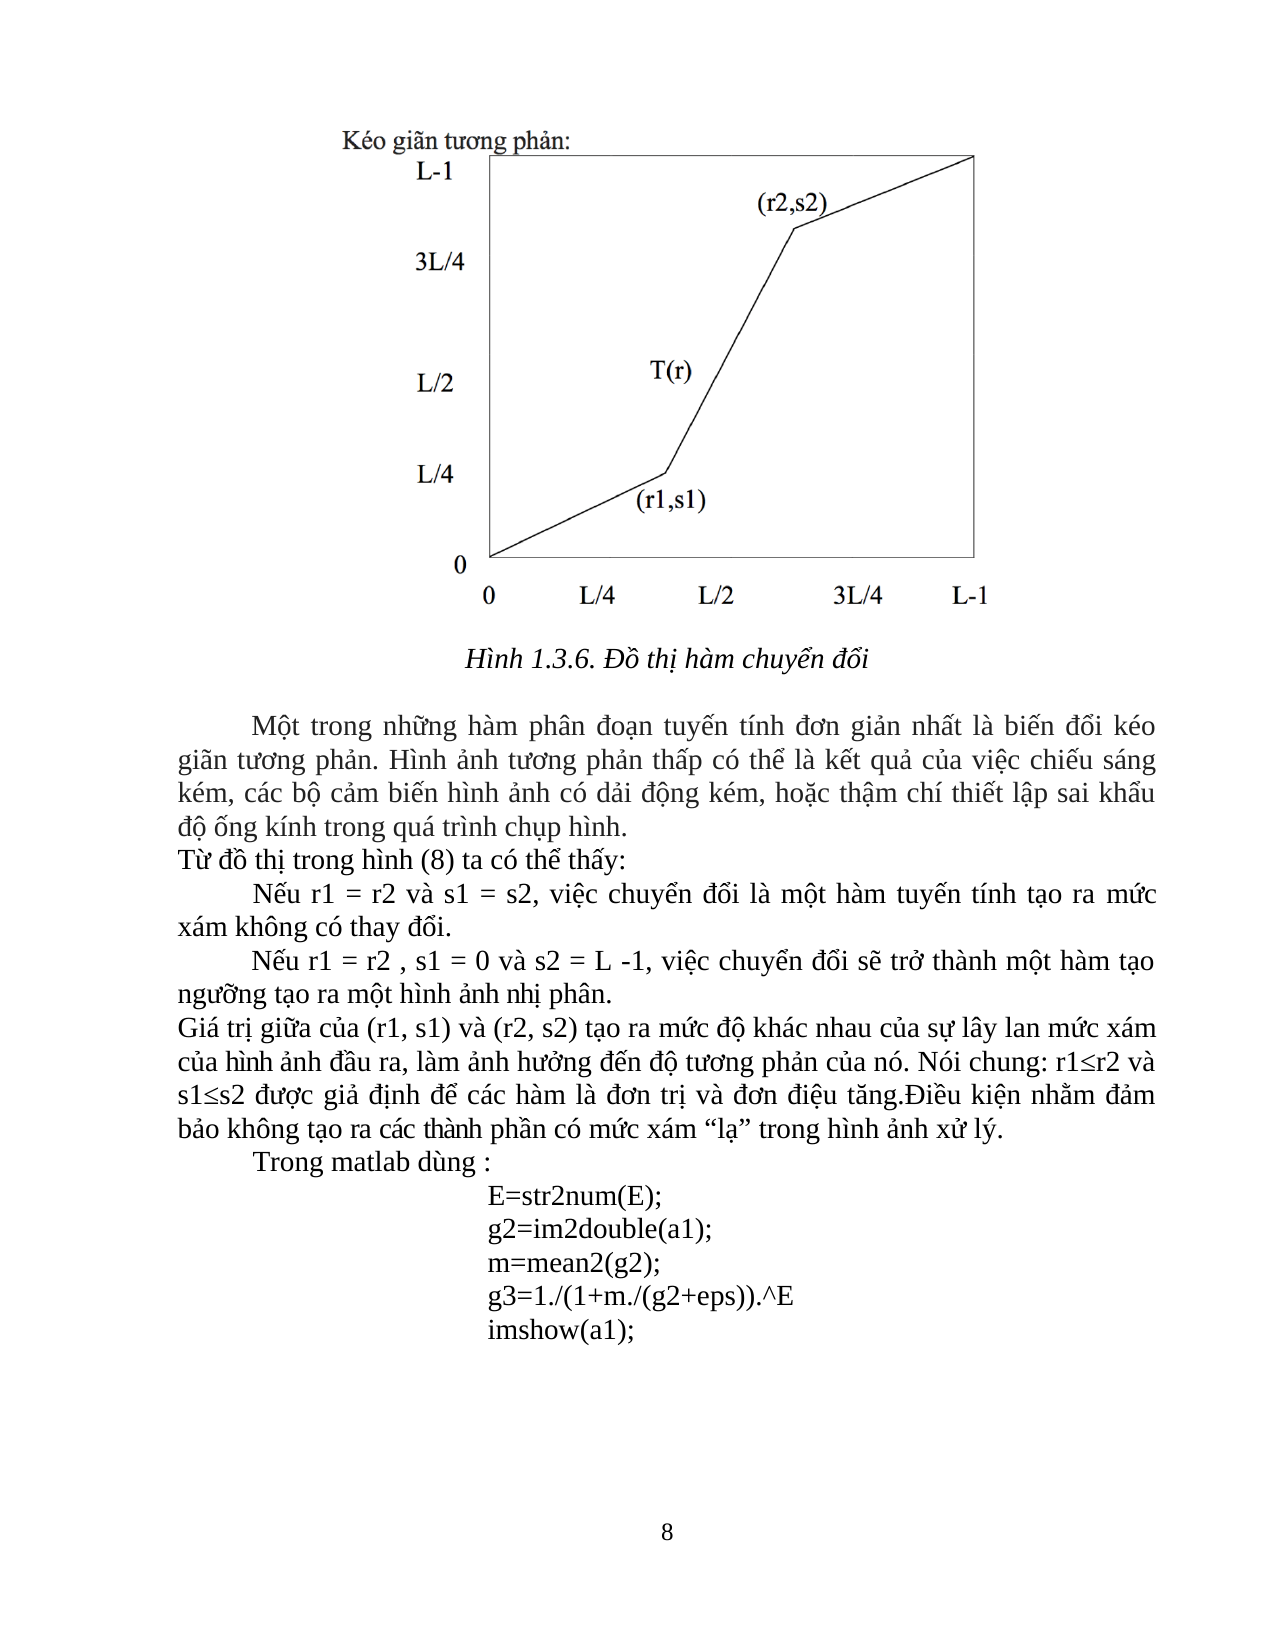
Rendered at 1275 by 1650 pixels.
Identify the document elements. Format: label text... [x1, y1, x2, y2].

text Hình 1.3.6. Đồ thị hàm chuyển đổi [177, 641, 1157, 675]
text g3=1./(1+m./(g2+eps)).^E [477, 1278, 1157, 1312]
text E=str2num(E); [477, 1178, 1157, 1211]
text Trong matlab dùng : [177, 1144, 1157, 1178]
text imshow(a1); [477, 1312, 1157, 1346]
text Một trong những hàm phân đoạn tuyến tính đơn giản nhất là biến đổi kéo giãn tương phản. Hình ảnh tương phản thấp có thể là kết quả của việc chiếu sáng kém, các bộ cảm biến hình ảnh có dải động kém, hoặc thậm chí thiết lập sai khẩu độ ống kính trong quá trình chụp hình. [177, 708, 1157, 842]
picture [329, 118, 1005, 608]
text Giá trị giữa của (r1, s1) và (r2, s2) tạo ra mức độ khác nhau của sự lây lan mức xám của hình ảnh đầu ra, làm ảnh hưởng đến độ tương phản của nó. Nói chung: r1≤r2 và s1≤s2 được giả định để các hàm là đơn trị và đơn điệu tăng.Điều kiện nhằm đảm bảo không tạo ra các thành phần có mức xám “lạ” trong hình ảnh xử lý. [177, 1010, 1157, 1144]
text g2=im2double(a1); [477, 1211, 1157, 1245]
text Từ đồ thị trong hình (8) ta có thể thấy: [177, 842, 1157, 876]
text m=mean2(g2); [477, 1245, 1157, 1278]
text Nếu r1 = r2 và s1 = s2, việc chuyển đổi là một hàm tuyến tính tạo ra mức xám không có thay đổi. [177, 876, 1157, 943]
text Nếu r1 = r2 , s1 = 0 và s2 = L -1, việc chuyển đổi sẽ trở thành một hàm tạo ngưỡng tạo ra một hình ảnh nhị phân. [177, 943, 1157, 1010]
